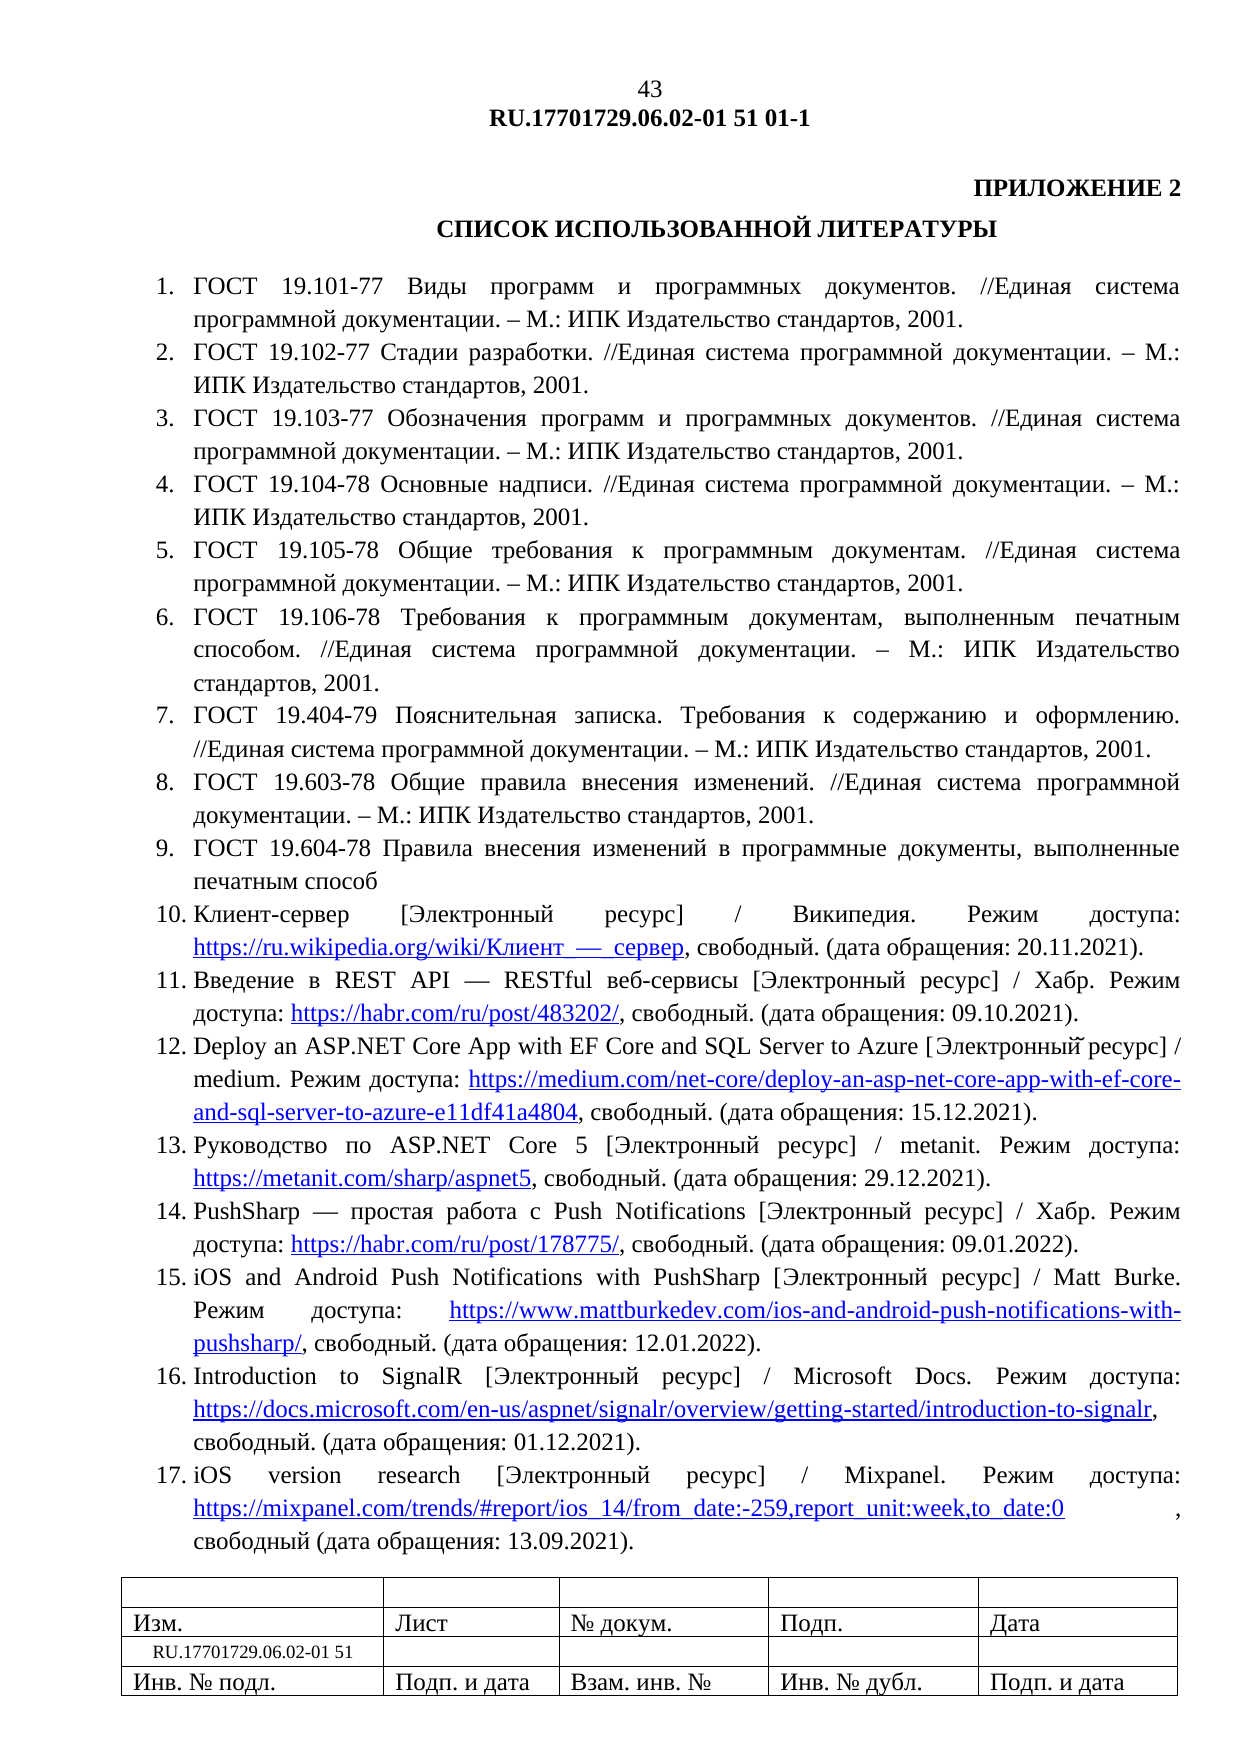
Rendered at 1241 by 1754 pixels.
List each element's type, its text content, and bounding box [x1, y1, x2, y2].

list iOS version research [Электронный ресурс] / Mixpanel. Режим доступа: https://mixpanel.com/trends/#report/ios_14/from_date:-259,report_unit:week,to_date:0 , свободный (дата обращения: 13.09.2021). [156, 1460, 1181, 1555]
list ГОСТ 19.105-78 Общие требования к программным документам. //Единая система программной документации. – М.: ИПК Издательство стандартов, 2001. [156, 536, 1181, 597]
list Deploy an ASP.NET Core App with EF Core and SQL Server to Azure [Электронный̆ ресурс] / medium. Режим доступа: https://medium.com/net-core/deploy-an-asp-net-core-app-with-ef-core-and-sql-server-to-azure-e11df41a4804, свободный. (дата обращения: 15.12.2021). [156, 1031, 1181, 1126]
list Руководство по ASP.NET Core 5 [Электронный ресурс] / metanit. Режим доступа: https://metanit.com/sharp/aspnet5, свободный. (дата обращения: 29.12.2021). [156, 1130, 1181, 1192]
subtitle ПРИЛОЖЕНИЕ 2 [118, 173, 1181, 201]
list Introduction to SignalR [Электронный ресурс] / Microsoft Docs. Режим доступа: https://docs.microsoft.com/en-us/aspnet/signalr/overview/getting-started/introduction-to-signalr, свободный. (дата обращения: 01.12.2021). [156, 1361, 1181, 1456]
list Клиент-сервер [Электронный ресурс] / Википедия. Режим доступа: https://ru.wikipedia.org/wiki/Клиент_—_сервер, свободный. (дата обращения: 20.11.2021). [156, 899, 1181, 961]
list PushSharp — простая работа с Push Notifications [Электронный ресурс] / Хабр. Режим доступа: https://habr.com/ru/post/178775/, свободный. (дата обращения: 09.01.2022). [156, 1196, 1181, 1258]
list ГОСТ 19.404-79 Пояснительная записка. Требования к содержанию и оформлению. //Единая система программной документации. – М.: ИПК Издательство стандартов, 2001. [156, 701, 1181, 762]
list ГОСТ 19.101-77 Виды программ и программных документов. //Единая система программной документации. – М.: ИПК Издательство стандартов, 2001. [156, 271, 1181, 333]
list iOS and Android Push Notifications with PushSharp [Электронный ресурс] / Matt Burke. Режим доступа: https://www.mattburkedev.com/ios-and-android-push-notifications-with-pushsharp/, свободный. (дата обращения: 12.01.2022). [156, 1262, 1181, 1357]
list ГОСТ 19.604-78 Правила внесения изменений в программные документы, выполненные печатным способ [156, 833, 1181, 894]
list ГОСТ 19.103-77 Обозначения программ и программных документов. //Единая система программной документации. – М.: ИПК Издательство стандартов, 2001. [156, 403, 1181, 465]
list ГОСТ 19.603-78 Общие правила внесения изменений. //Единая система программной документации. – М.: ИПК Издательство стандартов, 2001. [156, 767, 1181, 828]
list ГОСТ 19.106-78 Требования к программным документам, выполненным печатным способом. //Единая система программной документации. – М.: ИПК Издательство стандартов, 2001. [156, 602, 1181, 696]
list ГОСТ 19.104-78 Основные надписи. //Единая система программной документации. – М.: ИПК Издательство стандартов, 2001. [156, 469, 1181, 531]
list Введение в REST API — RESTful веб-сервисы [Электронный ресурс] / Хабр. Режим доступа: https://habr.com/ru/post/483202/, свободный. (дата обращения: 09.10.2021). [156, 965, 1181, 1027]
list ГОСТ 19.102-77 Стадии разработки. //Единая система программной документации. – М.: ИПК Издательство стандартов, 2001. [156, 337, 1181, 399]
text СПИСОК ИСПОЛЬЗОВАННОЙ ЛИТЕРАТУРЫ [193, 214, 1181, 243]
